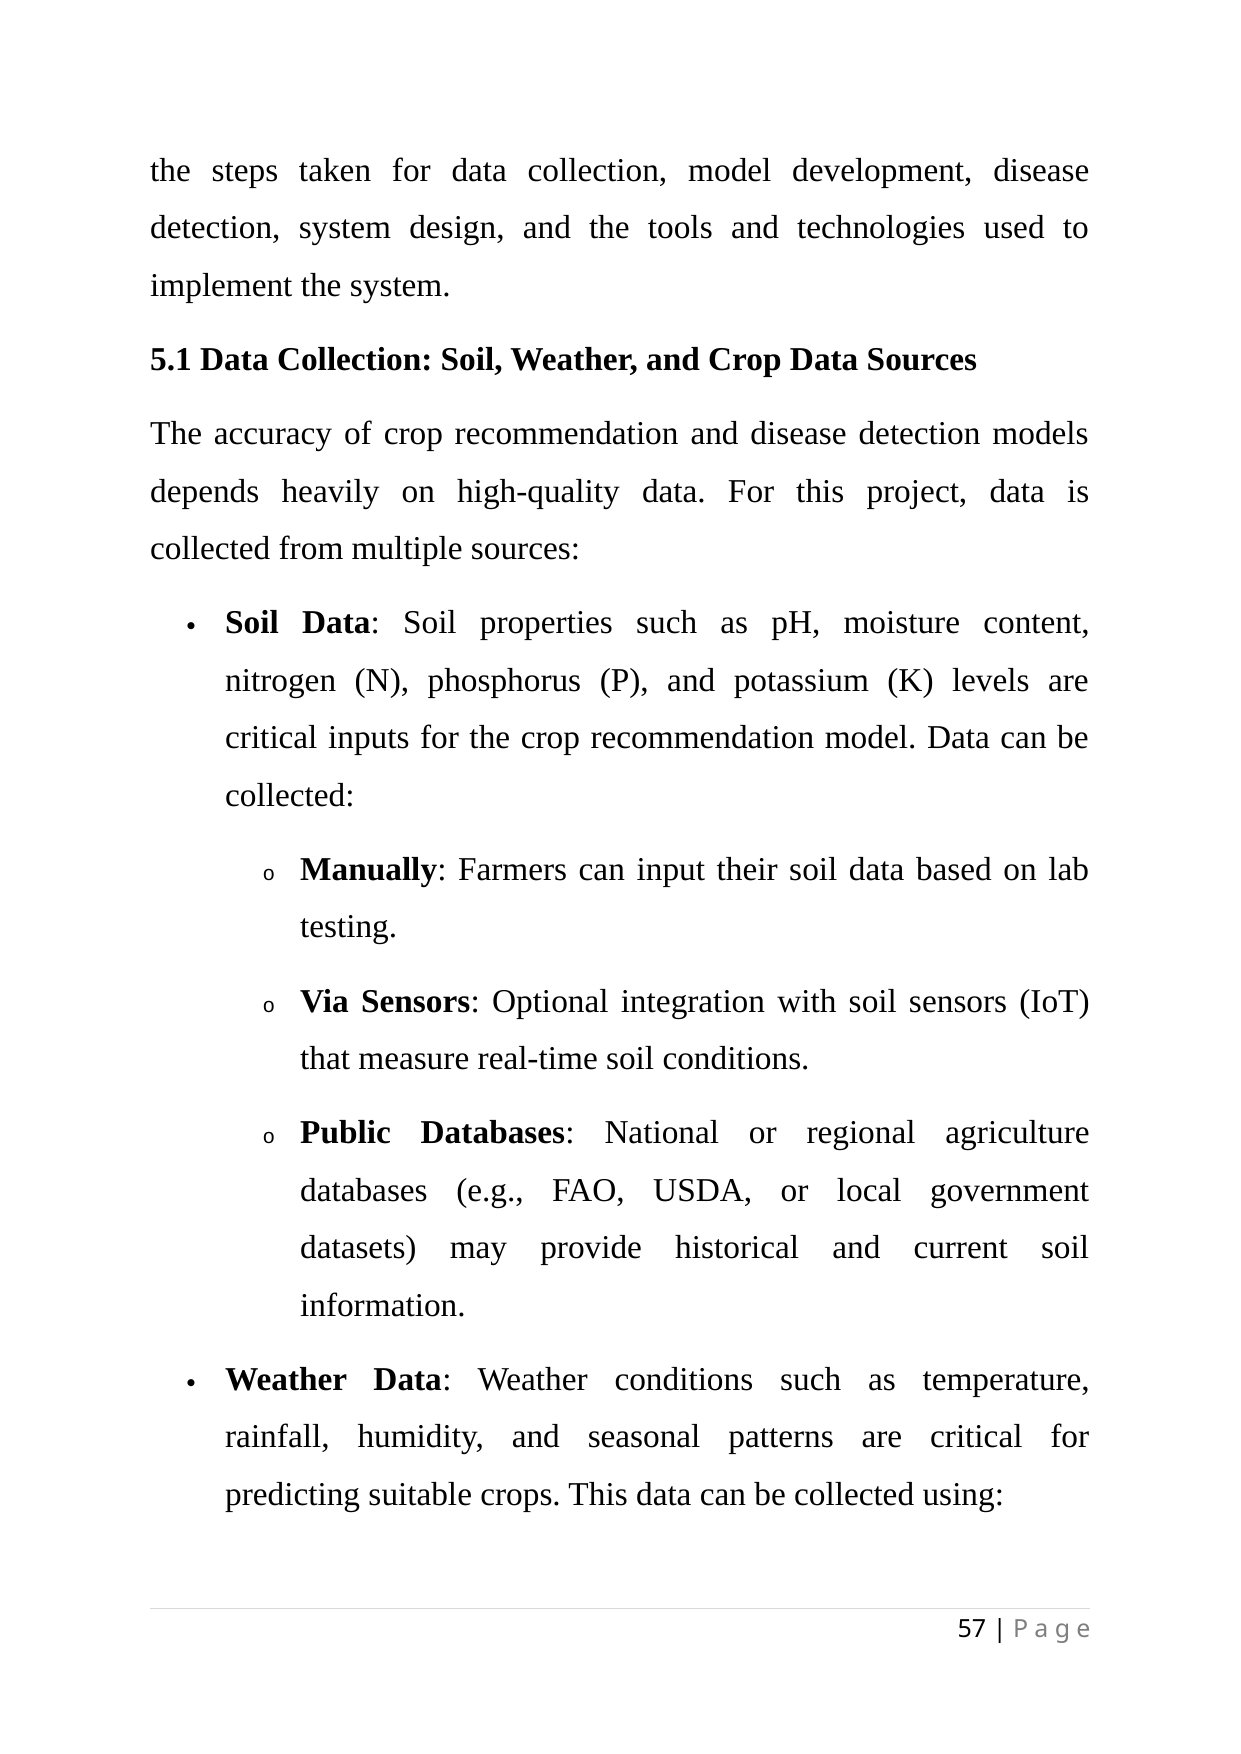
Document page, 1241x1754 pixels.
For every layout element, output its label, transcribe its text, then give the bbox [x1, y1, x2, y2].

list Public Databases: National or regional agriculture databases (e.g., FAO, USDA, or local government datasets) may provide historical and current soil information. [262, 1112, 1090, 1323]
list Weather Data: Weather conditions such as temperature, rainfall, humidity, and seasonal patterns are critical for predicting suitable crops. This data can be collected using: [187, 1359, 1090, 1512]
text 5.1 Data Collection: Soil, Weather, and Crop Data Sources [150, 339, 1090, 377]
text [150, 150, 1090, 303]
text The accuracy of crop recommendation and disease detection models depends heavily on high-quality data. For this project, data is collected from multiple sources: [150, 413, 1090, 567]
list Soil Data: Soil properties such as pH, moisture content, nitrogen (N), phosphorus (P), and potassium (K) levels are critical inputs for the crop recommendation model. Data can be collected: [187, 602, 1090, 813]
list Manually: Farmers can input their soil data based on lab testing. [262, 849, 1090, 945]
list Via Sensors: Optional integration with soil sensors (IoT) that measure real-time soil conditions. [262, 981, 1090, 1077]
